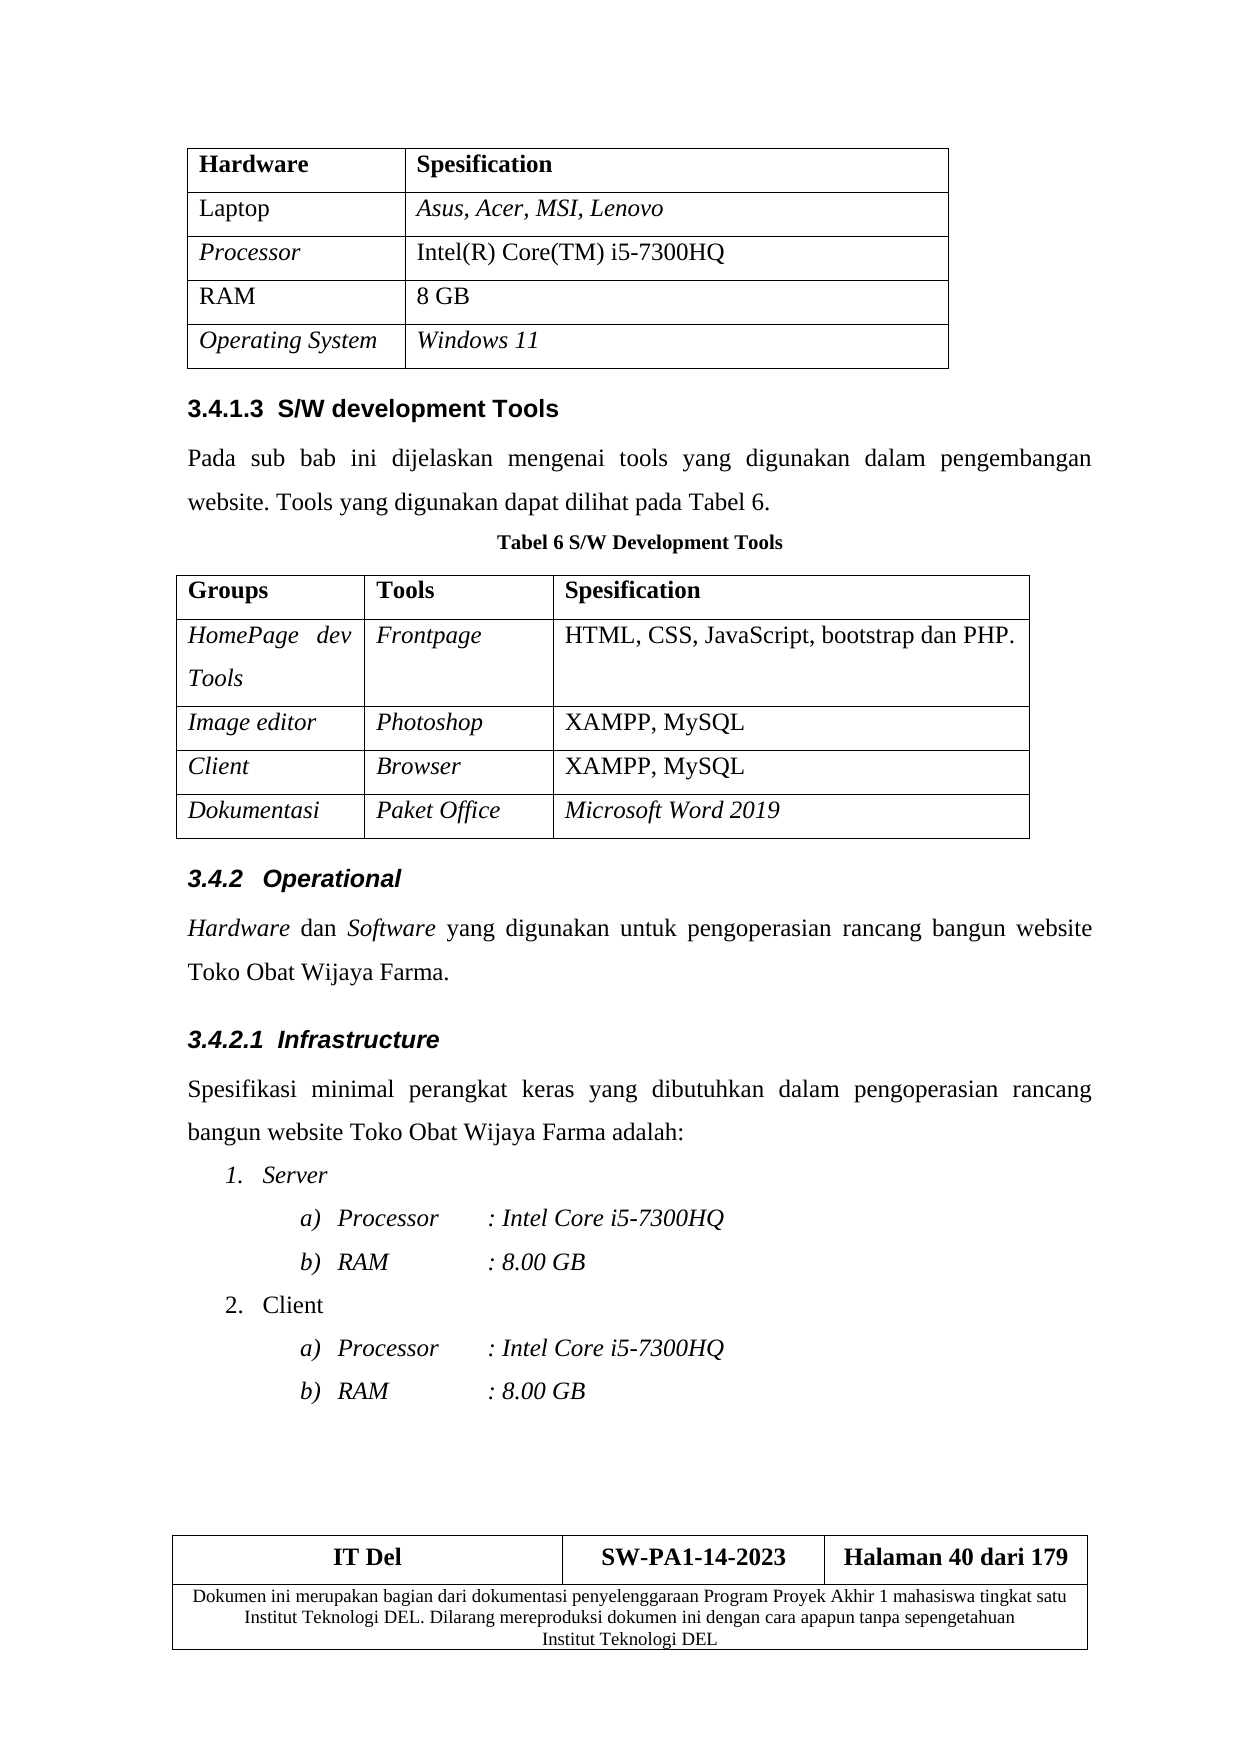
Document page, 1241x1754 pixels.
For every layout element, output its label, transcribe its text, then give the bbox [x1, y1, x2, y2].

table_header Spesification [554, 576, 1029, 619]
table_cell Windows 11 [406, 325, 948, 368]
subtitle S/W development Tools [187, 394, 1092, 423]
table_header Hardware [188, 149, 405, 192]
table_cell Client [177, 751, 364, 794]
table_cell Browser [365, 751, 553, 794]
table_header Spesification [406, 149, 948, 192]
table_cell XAMPP, MySQL [554, 751, 1029, 794]
text Pada sub bab ini dijelaskan mengenai tools yang digunakan dalam pengembangan website. Tools yang digunakan dapat dilihat pada Tabel 6. [187, 443, 1092, 515]
table_cell Microsoft Word 2019 [554, 795, 1029, 838]
table_cell RAM [188, 281, 405, 324]
table_cell HTML, CSS, JavaScript, bootstrap dan PHP. [554, 620, 1029, 706]
table_cell Asus, Acer, MSI, Lenovo [406, 193, 948, 236]
table_cell 8 GB [406, 281, 948, 324]
table_header Groups [177, 576, 364, 619]
list Client [225, 1290, 1092, 1318]
subtitle Operational [187, 864, 1092, 893]
list Processor : Intel Core i5-7300HQ [300, 1203, 1092, 1232]
list Processor : Intel Core i5-7300HQ [300, 1333, 1092, 1362]
table_cell Processor [188, 237, 405, 280]
list RAM : 8.00 GB [300, 1247, 1092, 1275]
table_cell XAMPP, MySQL [554, 707, 1029, 750]
table_cell Frontpage [365, 620, 553, 706]
text Spesifikasi minimal perangkat keras yang dibutuhkan dalam pengoperasian rancang bangun website Toko Obat Wijaya Farma adalah: [187, 1074, 1092, 1146]
table_cell Image editor [177, 707, 364, 750]
table_cell HomePage dev Tools [177, 620, 364, 706]
table_header Tools [365, 576, 553, 619]
table_cell Dokumentasi [177, 795, 364, 838]
table_cell Intel(R) Core(TM) i5-7300HQ [406, 237, 948, 280]
table_cell Operating System [188, 325, 405, 368]
table_cell Laptop [188, 193, 405, 236]
text Hardware dan Software yang digunakan untuk pengoperasian rancang bangun website Toko Obat Wijaya Farma. [187, 913, 1092, 985]
list Server [225, 1160, 1092, 1189]
list RAM : 8.00 GB [300, 1376, 1092, 1405]
table_cell Paket Office [365, 795, 553, 838]
text Tabel 6 S/W Development Tools [187, 530, 1092, 554]
table_cell Photoshop [365, 707, 553, 750]
subtitle Infrastructure [187, 1025, 1092, 1053]
